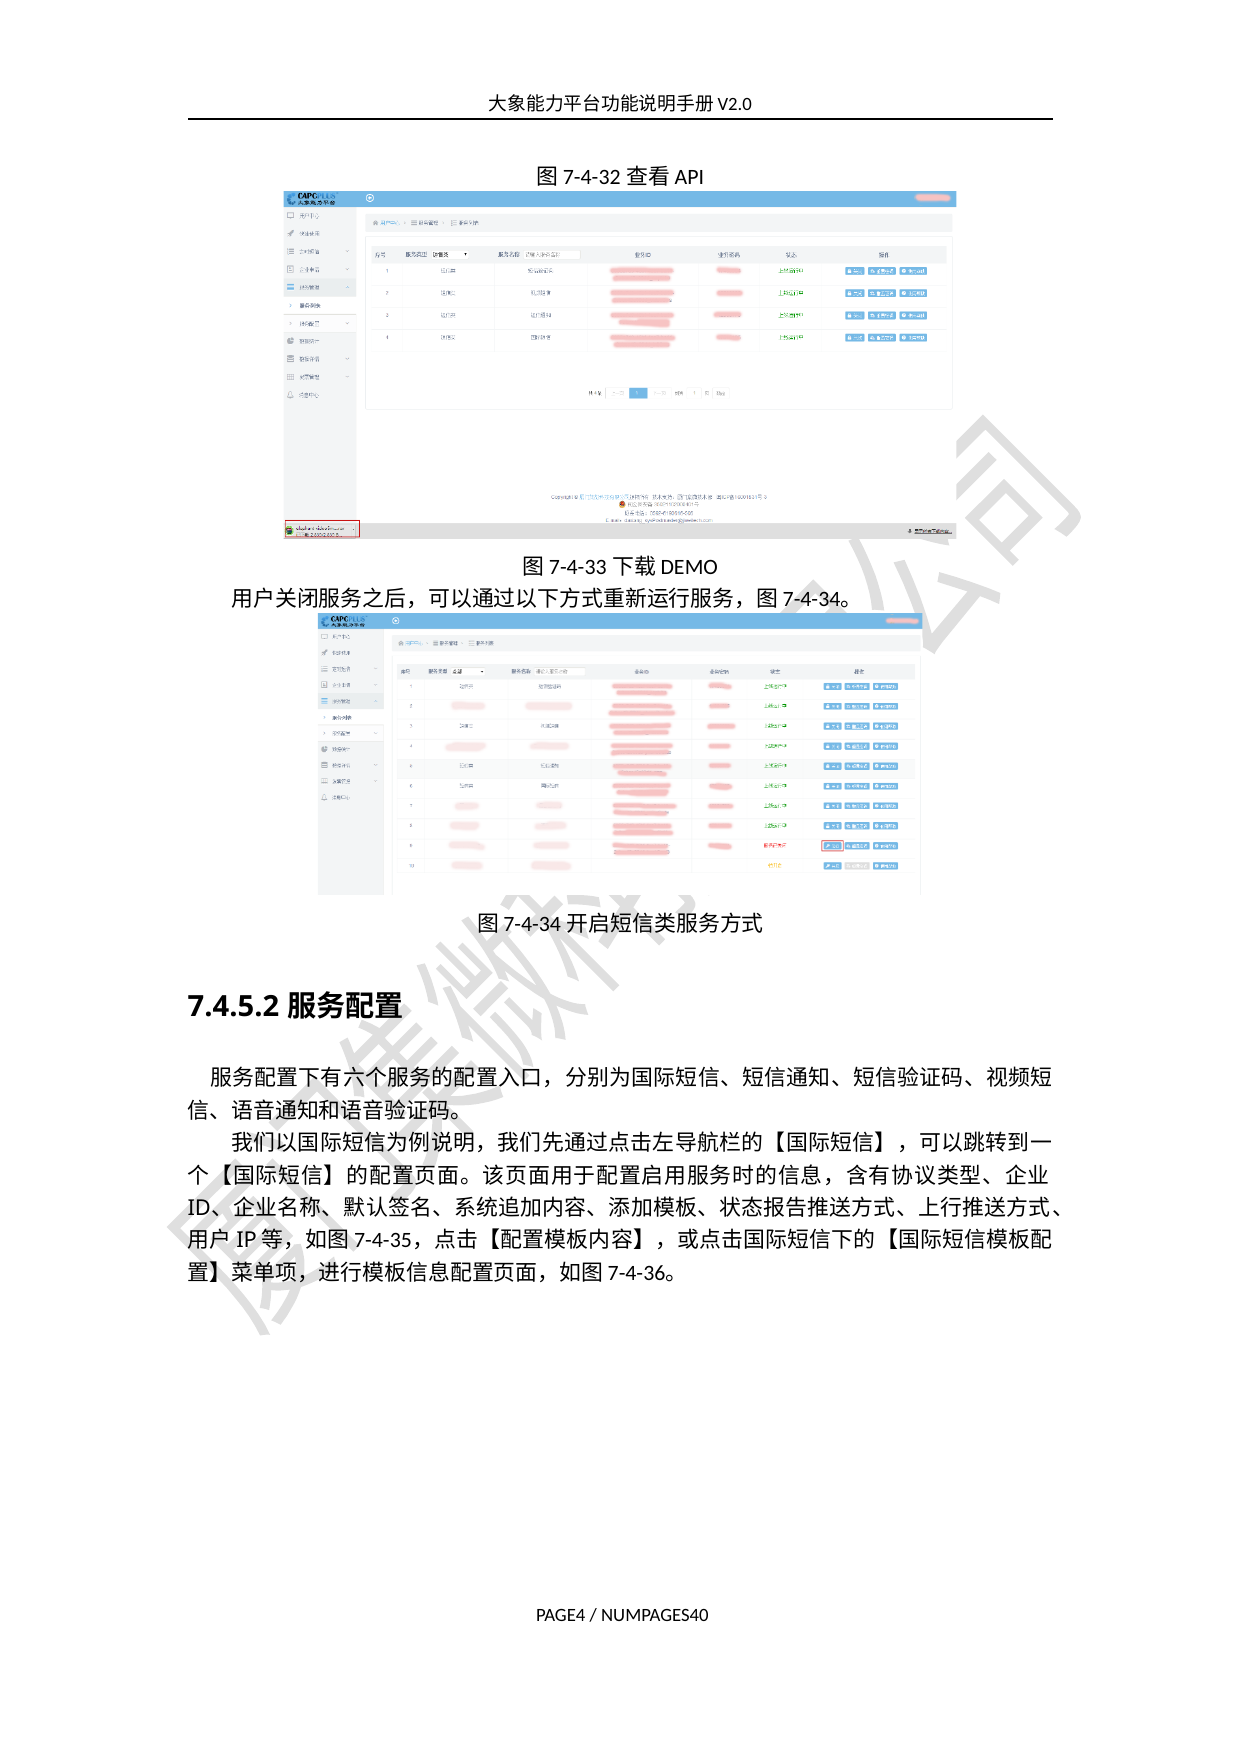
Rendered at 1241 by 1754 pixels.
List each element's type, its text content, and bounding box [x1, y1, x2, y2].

text 我们以国际短信为例说明，我们先通过点击左导航栏的【国际短信】，可以跳转到一个【国际短信】的配置页面。该页面用于配置启用服务时的信息，含有协议类型、企业ID、企业名称、默认签名、系统追加内容、添加模板、状态报告推送方式、上行推送方式、用户IP等，如图7-4-35，点击【配置模板内容】，或点击国际短信下的【国际短信模板配置】菜单项，进行模板信息配置页面，如图7-4-36。 [187, 1125, 1053, 1287]
text 图7-4-33 下载DEMO [187, 548, 1053, 581]
subtitle 7.4.5.2 服务配置 [187, 971, 1031, 1036]
text 图7-4-34 开启短信类服务方式 [187, 906, 1053, 938]
picture [283, 191, 957, 539]
text 服务配置下有六个服务的配置入口，分别为国际短信、短信通知、短信验证码、视频短信、语音通知和语音验证码。 [187, 1060, 1053, 1125]
picture [317, 613, 923, 895]
text 图7-4-32 查看API [187, 158, 1053, 191]
text 用户关闭服务之后，可以通过以下方式重新运行服务，图7-4-34。 [187, 581, 1053, 613]
